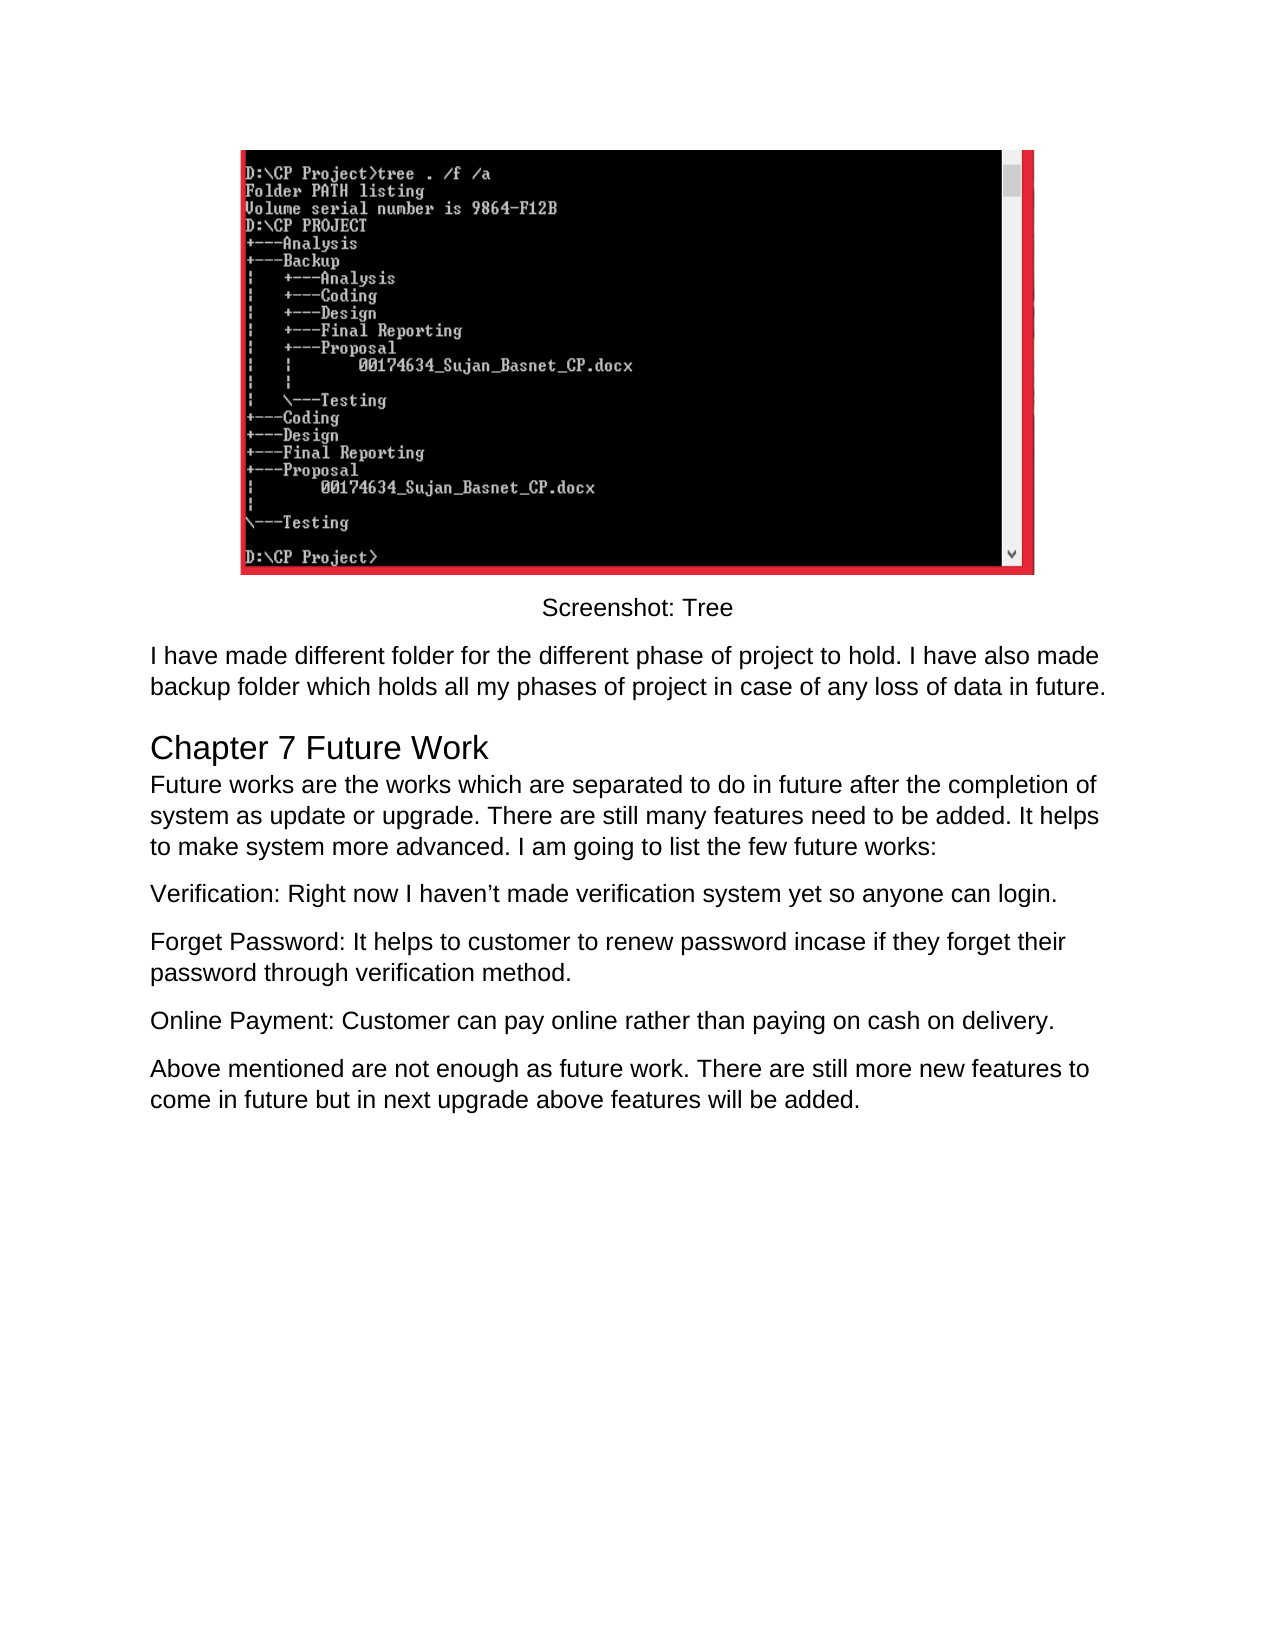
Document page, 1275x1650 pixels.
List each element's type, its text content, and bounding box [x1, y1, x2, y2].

picture [240, 150, 1035, 575]
text Online Payment: Customer can pay online rather than paying on cash on delivery. [150, 1006, 1125, 1035]
text Future works are the works which are separated to do in future after the completion of system as update or upgrade. There are still many features need to be added. It helps to make system more advanced. I am going to list the few future works: [150, 770, 1125, 861]
text Forget Password: It helps to customer to renew password incase if they forget their password through verification method. [150, 927, 1125, 987]
subtitle Chapter 7 Future Work [150, 728, 1125, 767]
text Verification: Right now I haven’t made verification system yet so anyone can login. [150, 879, 1125, 908]
text Above mentioned are not enough as future work. There are still more new features to come in future but in next upgrade above features will be added. [150, 1054, 1125, 1113]
text Screenshot: Tree [150, 593, 1125, 622]
text I have made different folder for the different phase of project to hold. I have also made backup folder which holds all my phases of project in case of any loss of data in future. [150, 641, 1125, 701]
